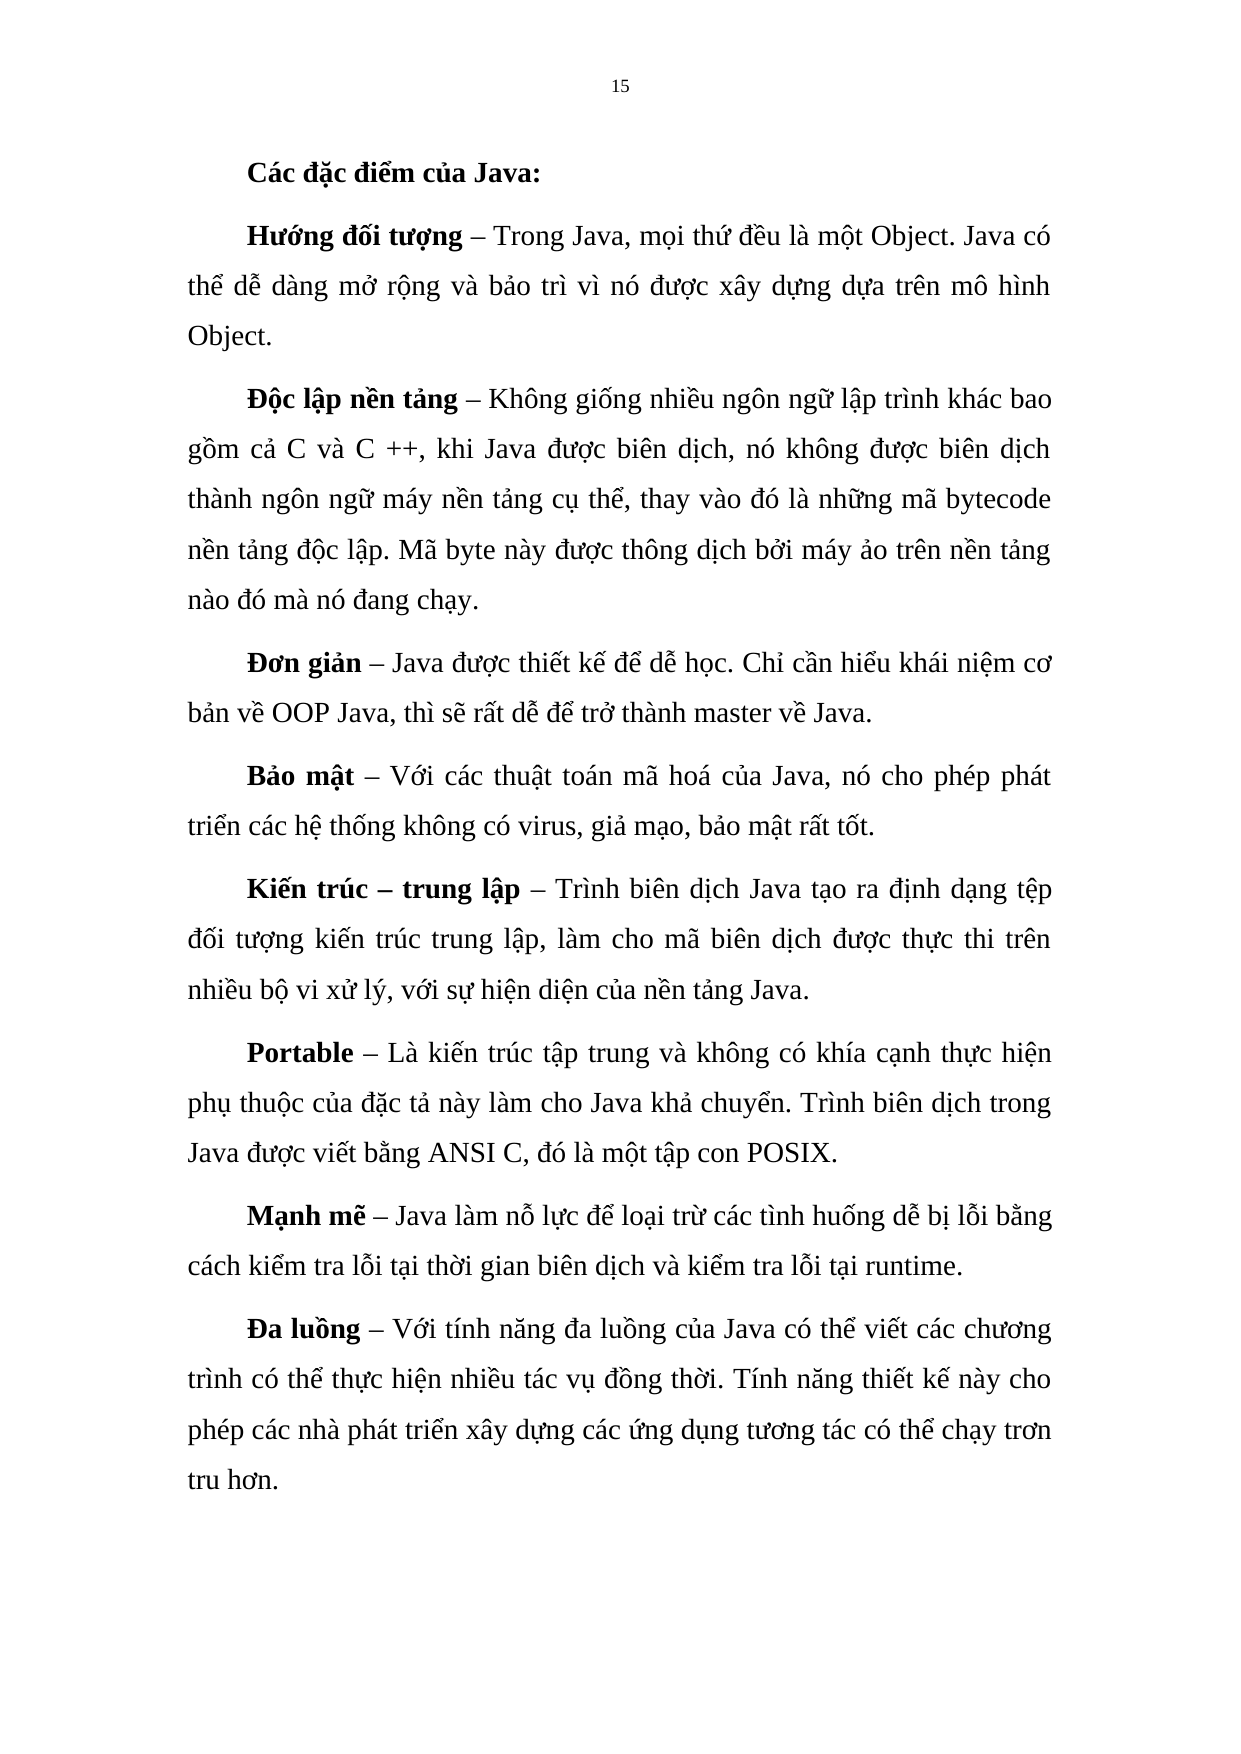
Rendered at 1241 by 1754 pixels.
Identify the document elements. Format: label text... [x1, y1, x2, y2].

text Đa luồng – Với tính năng đa luồng của Java có thể viết các chương trình có thể thực hiện nhiều tác vụ đồng thời. Tính năng thiết kế này cho phép các nhà phát triển xây dựng các ứng dụng tương tác có thể chạy trơn tru hơn. [187, 1311, 1053, 1496]
text Bảo mật – Với các thuật toán mã hoá của Java, nó cho phép phát triển các hệ thống không có virus, giả mạo, bảo mật rất tốt. [187, 758, 1053, 842]
text Hướng đối tượng – Trong Java, mọi thứ đều là một Object. Java có thể dễ dàng mở rộng và bảo trì vì nó được xây dựng dựa trên mô hình Object. [187, 218, 1053, 352]
text Mạnh mẽ – Java làm nỗ lực để loại trừ các tình huống dễ bị lỗi bằng cách kiểm tra lỗi tại thời gian biên dịch và kiểm tra lỗi tại runtime. [187, 1198, 1053, 1282]
text Portable – Là kiến trúc tập trung và không có khía cạnh thực hiện phụ thuộc của đặc tả này làm cho Java khả chuyển. Trình biên dịch trong Java được viết bằng ANSI C, đó là một tập con POSIX. [187, 1035, 1053, 1169]
text Kiến trúc – trung lập – Trình biên dịch Java tạo ra định dạng tệp đối tượng kiến trúc trung lập, làm cho mã biên dịch được thực thi trên nhiều bộ vi xử lý, với sự hiện diện của nền tảng Java. [187, 871, 1053, 1006]
text Đơn giản – Java được thiết kế để dễ học. Chỉ cần hiểu khái niệm cơ bản về OOP Java, thì sẽ rất dễ để trở thành master về Java. [187, 645, 1053, 729]
text Các đặc điểm của Java: [187, 155, 1053, 188]
text Độc lập nền tảng – Không giống nhiều ngôn ngữ lập trình khác bao gồm cả C và C ++, khi Java được biên dịch, nó không được biên dịch thành ngôn ngữ máy nền tảng cụ thể, thay vào đó là những mã bytecode nền tảng độc lập. Mã byte này được thông dịch bởi máy ảo trên nền tảng nào đó mà nó đang chạy. [187, 381, 1053, 616]
